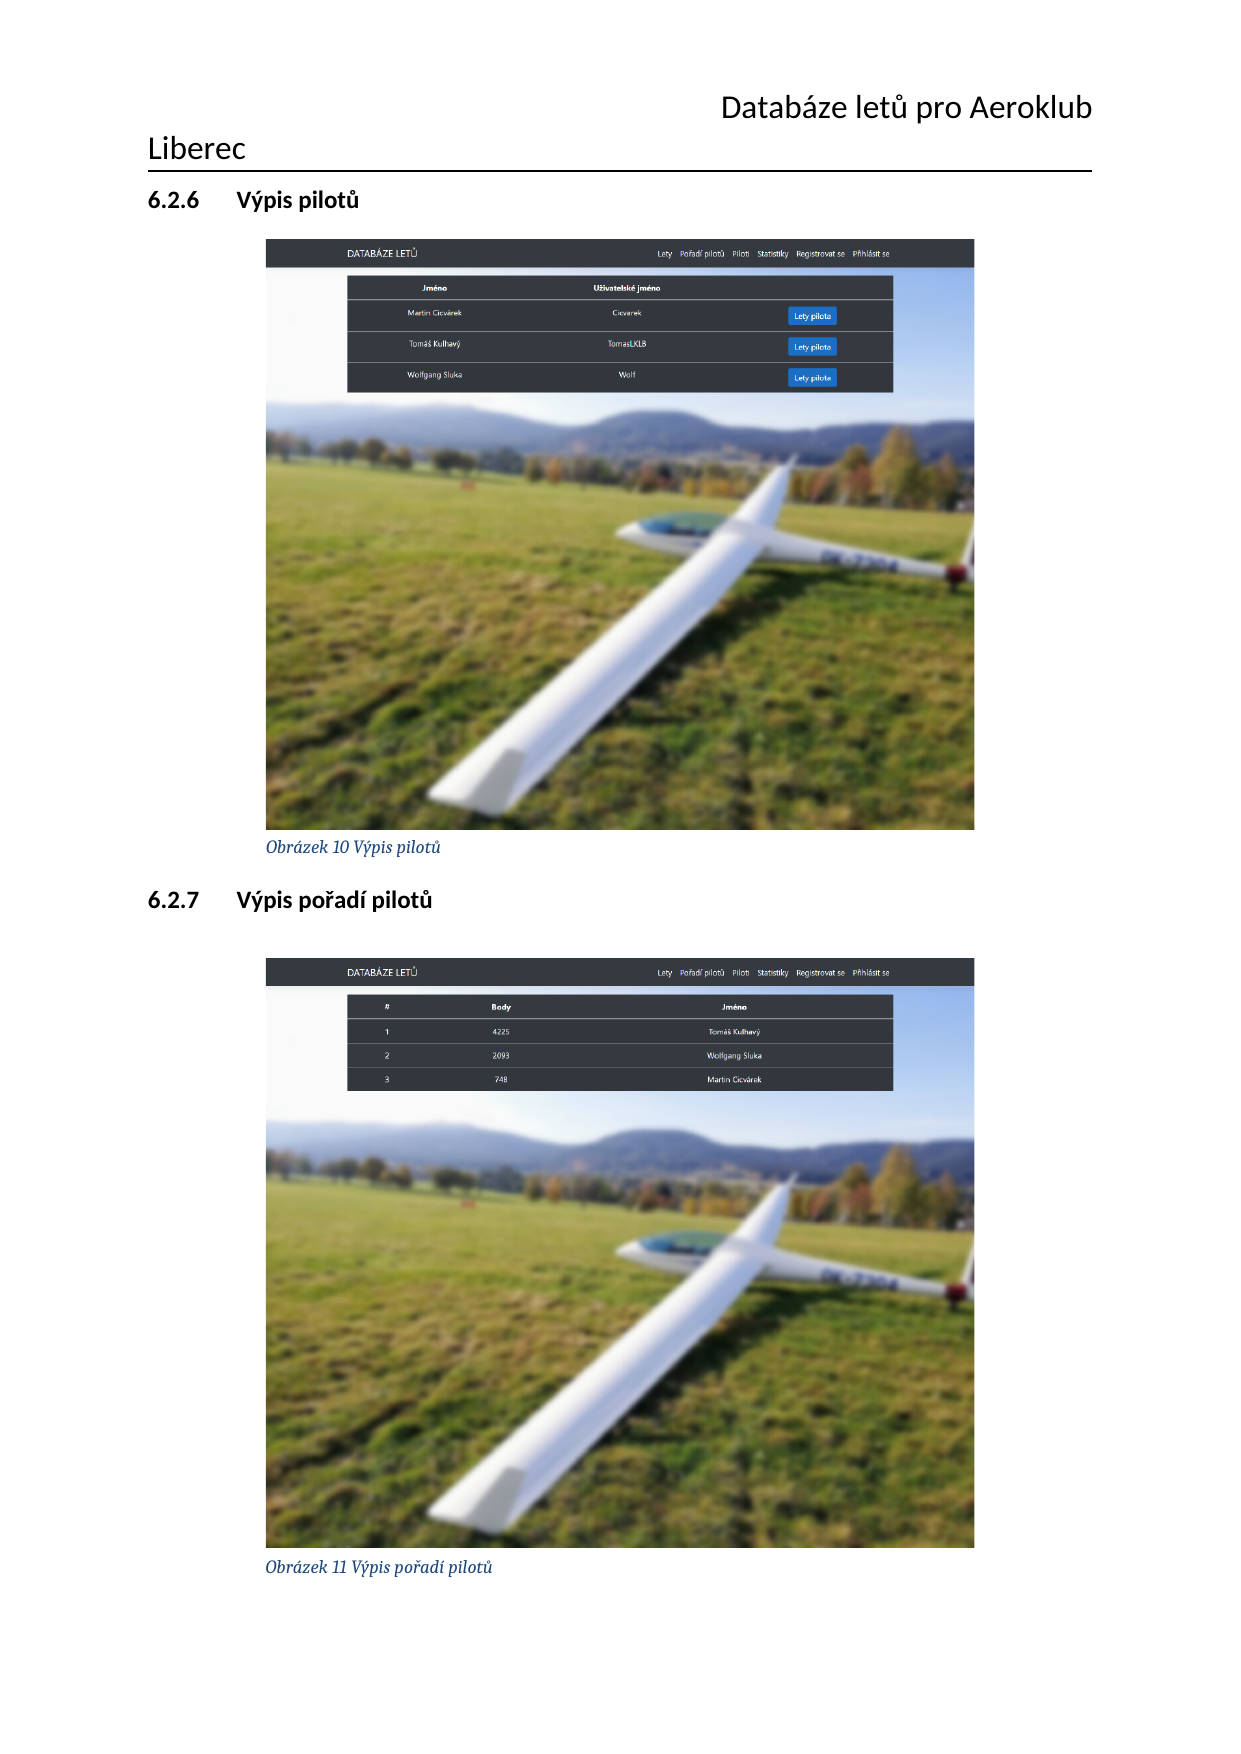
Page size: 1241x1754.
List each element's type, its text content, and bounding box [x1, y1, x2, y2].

text Výpis pilotů [148, 184, 1092, 215]
picture [265, 239, 975, 830]
picture [265, 958, 975, 1548]
